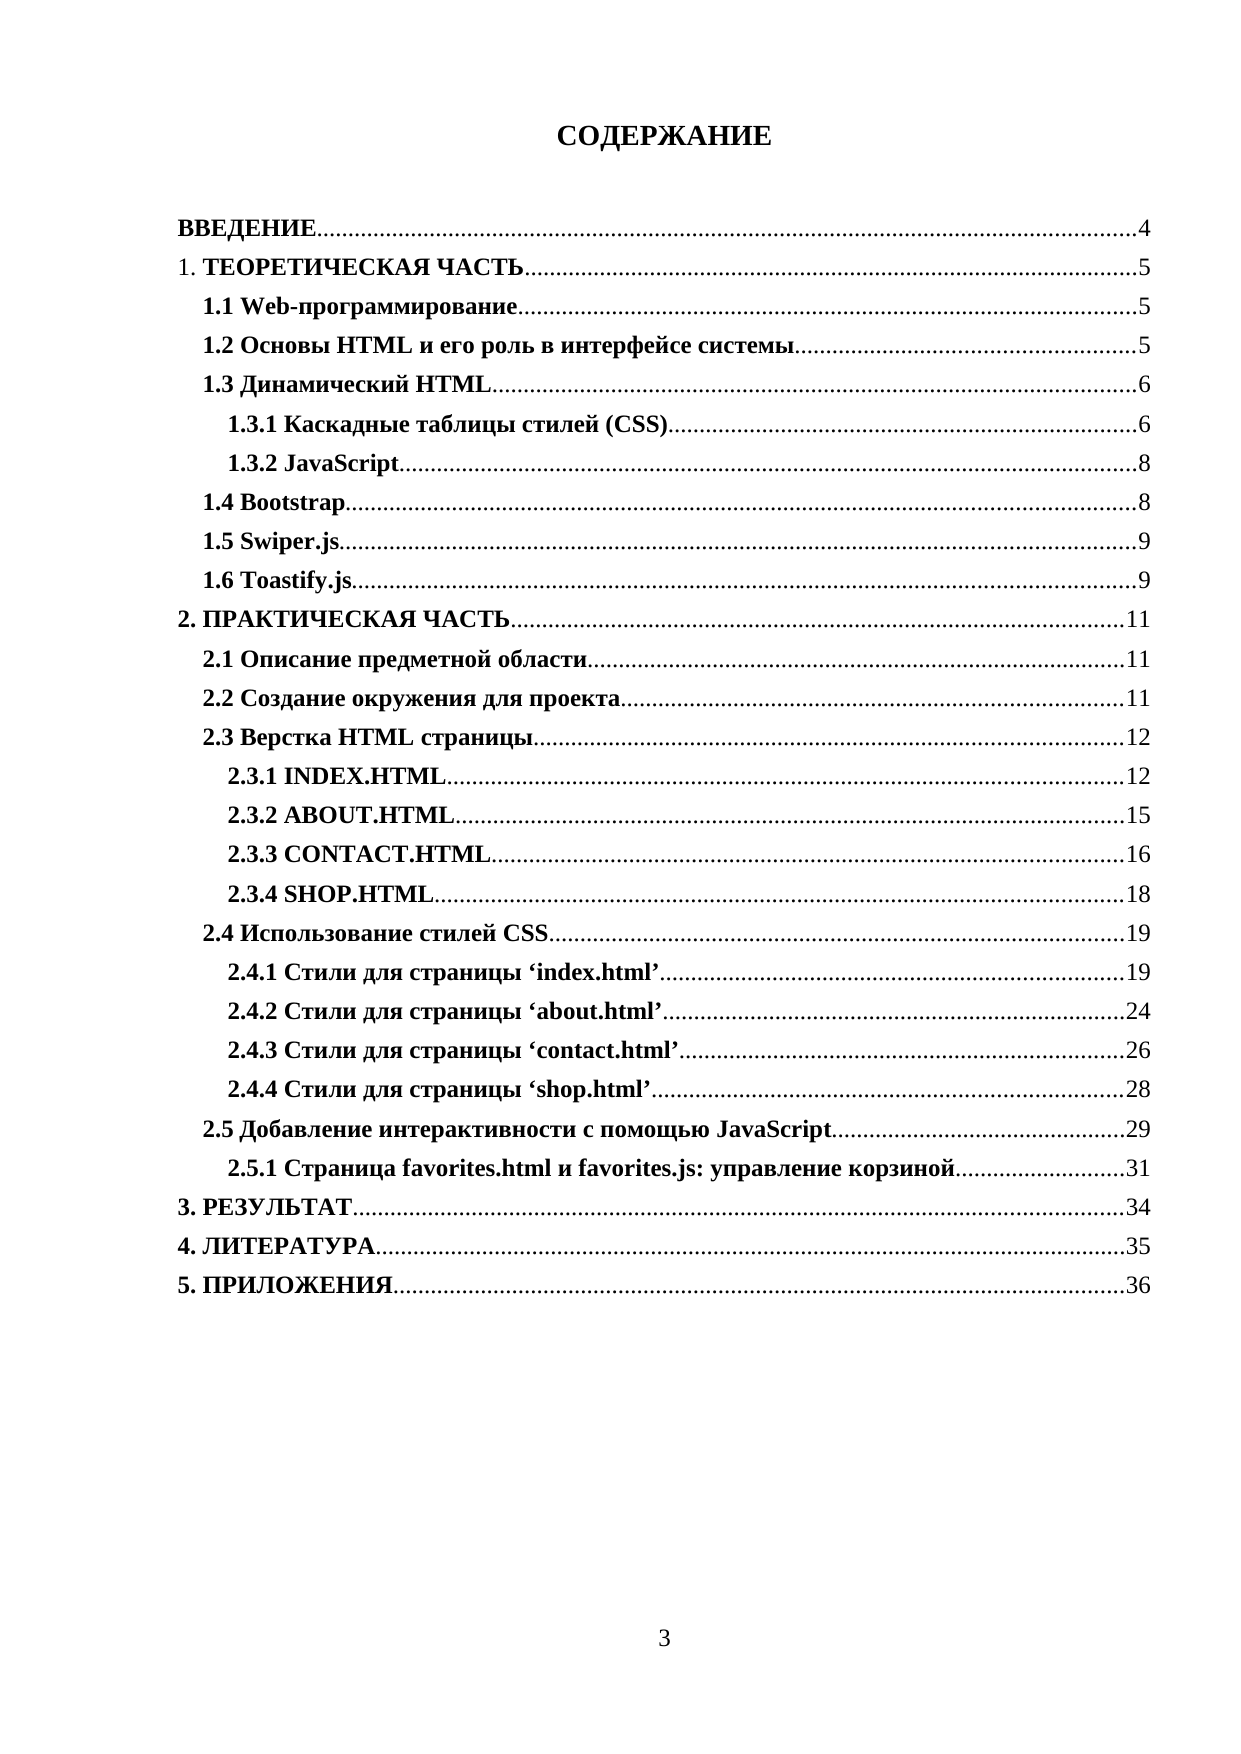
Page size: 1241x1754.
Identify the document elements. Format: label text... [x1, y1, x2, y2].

text СОДЕРЖАНИЕ [177, 118, 1152, 152]
